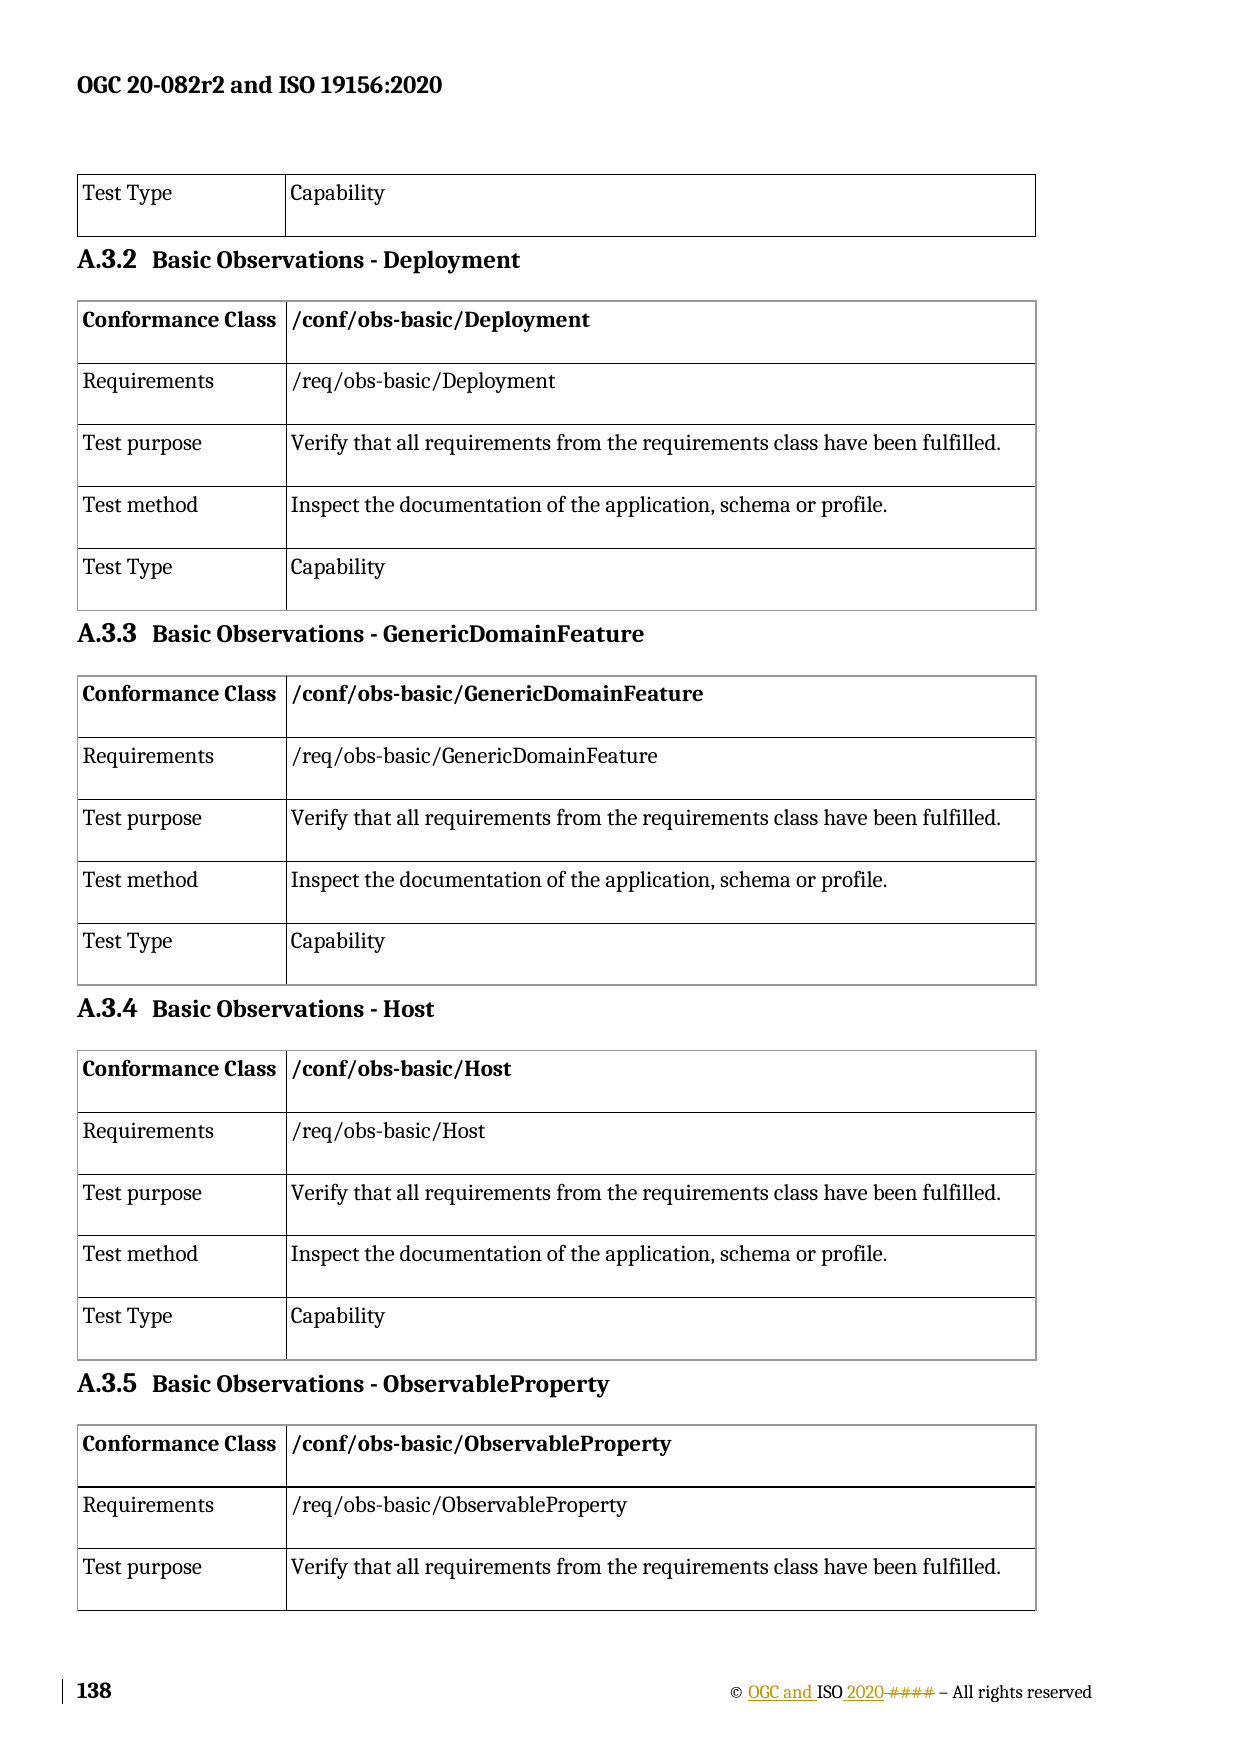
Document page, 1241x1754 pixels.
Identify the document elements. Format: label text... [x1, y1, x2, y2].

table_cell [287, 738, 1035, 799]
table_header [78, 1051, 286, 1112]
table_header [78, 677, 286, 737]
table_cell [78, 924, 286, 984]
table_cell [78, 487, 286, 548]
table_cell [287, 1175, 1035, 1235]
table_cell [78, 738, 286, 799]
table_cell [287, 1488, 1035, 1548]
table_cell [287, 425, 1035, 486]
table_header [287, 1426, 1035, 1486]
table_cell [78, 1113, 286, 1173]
text Basic Observations - GenericDomainFeature [77, 617, 1092, 650]
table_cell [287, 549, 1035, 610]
text Basic Observations - Host [77, 992, 1092, 1024]
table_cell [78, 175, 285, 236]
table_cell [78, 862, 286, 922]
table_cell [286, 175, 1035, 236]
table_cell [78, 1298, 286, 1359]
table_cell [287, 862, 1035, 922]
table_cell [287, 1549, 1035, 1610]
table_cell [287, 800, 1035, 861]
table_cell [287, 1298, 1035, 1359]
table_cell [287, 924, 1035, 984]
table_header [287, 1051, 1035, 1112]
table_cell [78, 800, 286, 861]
text Basic Observations - ObservableProperty [77, 1367, 1092, 1399]
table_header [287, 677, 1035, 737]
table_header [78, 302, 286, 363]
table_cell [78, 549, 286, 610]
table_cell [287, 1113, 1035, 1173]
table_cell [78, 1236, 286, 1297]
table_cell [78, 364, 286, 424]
text Basic Observations - Deployment [77, 243, 1092, 275]
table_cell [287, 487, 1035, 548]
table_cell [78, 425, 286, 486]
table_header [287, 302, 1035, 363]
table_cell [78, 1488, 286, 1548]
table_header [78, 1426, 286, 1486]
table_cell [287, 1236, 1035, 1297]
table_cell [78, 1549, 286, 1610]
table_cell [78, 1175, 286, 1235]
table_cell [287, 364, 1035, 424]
